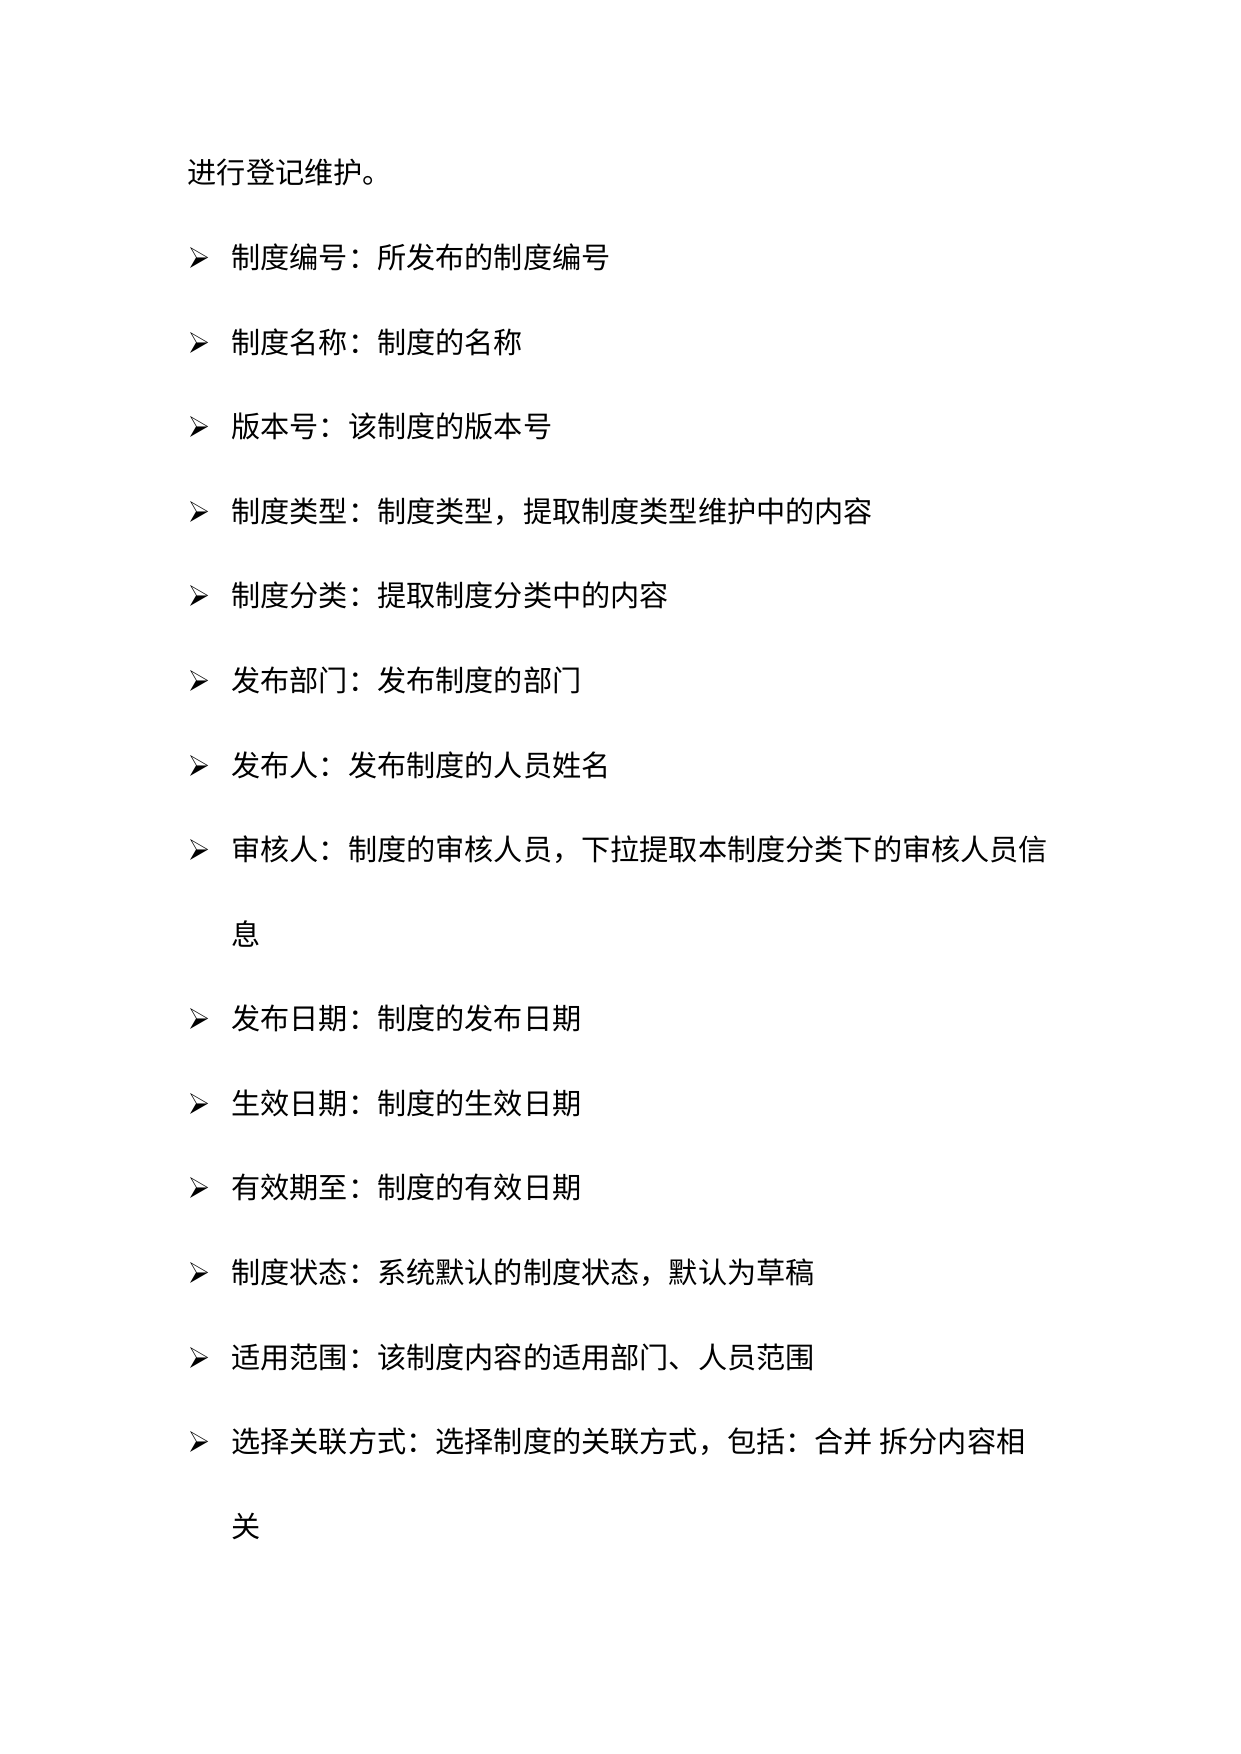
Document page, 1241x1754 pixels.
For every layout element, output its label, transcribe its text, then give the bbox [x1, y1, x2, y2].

list 发布日期：制度的发布日期 [187, 996, 1053, 1038]
list 审核人：制度的审核人员，下拉提取本制度分类下的审核人员信息 [187, 827, 1053, 953]
list 制度状态：系统默认的制度状态，默认为草稿 [187, 1249, 1053, 1292]
list 制度分类：提取制度分类中的内容 [187, 573, 1053, 615]
list 选择关联方式：选择制度的关联方式，包括：合并 拆分内容相关 [187, 1419, 1053, 1546]
list 制度类型：制度类型，提取制度类型维护中的内容 [187, 488, 1053, 531]
list 有效期至：制度的有效日期 [187, 1165, 1053, 1207]
list 制度编号：所发布的制度编号 [187, 234, 1053, 277]
list 版本号：该制度的版本号 [187, 404, 1053, 446]
list 发布部门：发布制度的部门 [187, 657, 1053, 700]
list 生效日期：制度的生效日期 [187, 1080, 1053, 1123]
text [187, 150, 1053, 192]
list 制度名称：制度的名称 [187, 319, 1053, 361]
list 发布人：发布制度的人员姓名 [187, 742, 1053, 784]
list 适用范围：该制度内容的适用部门、人员范围 [187, 1334, 1053, 1376]
